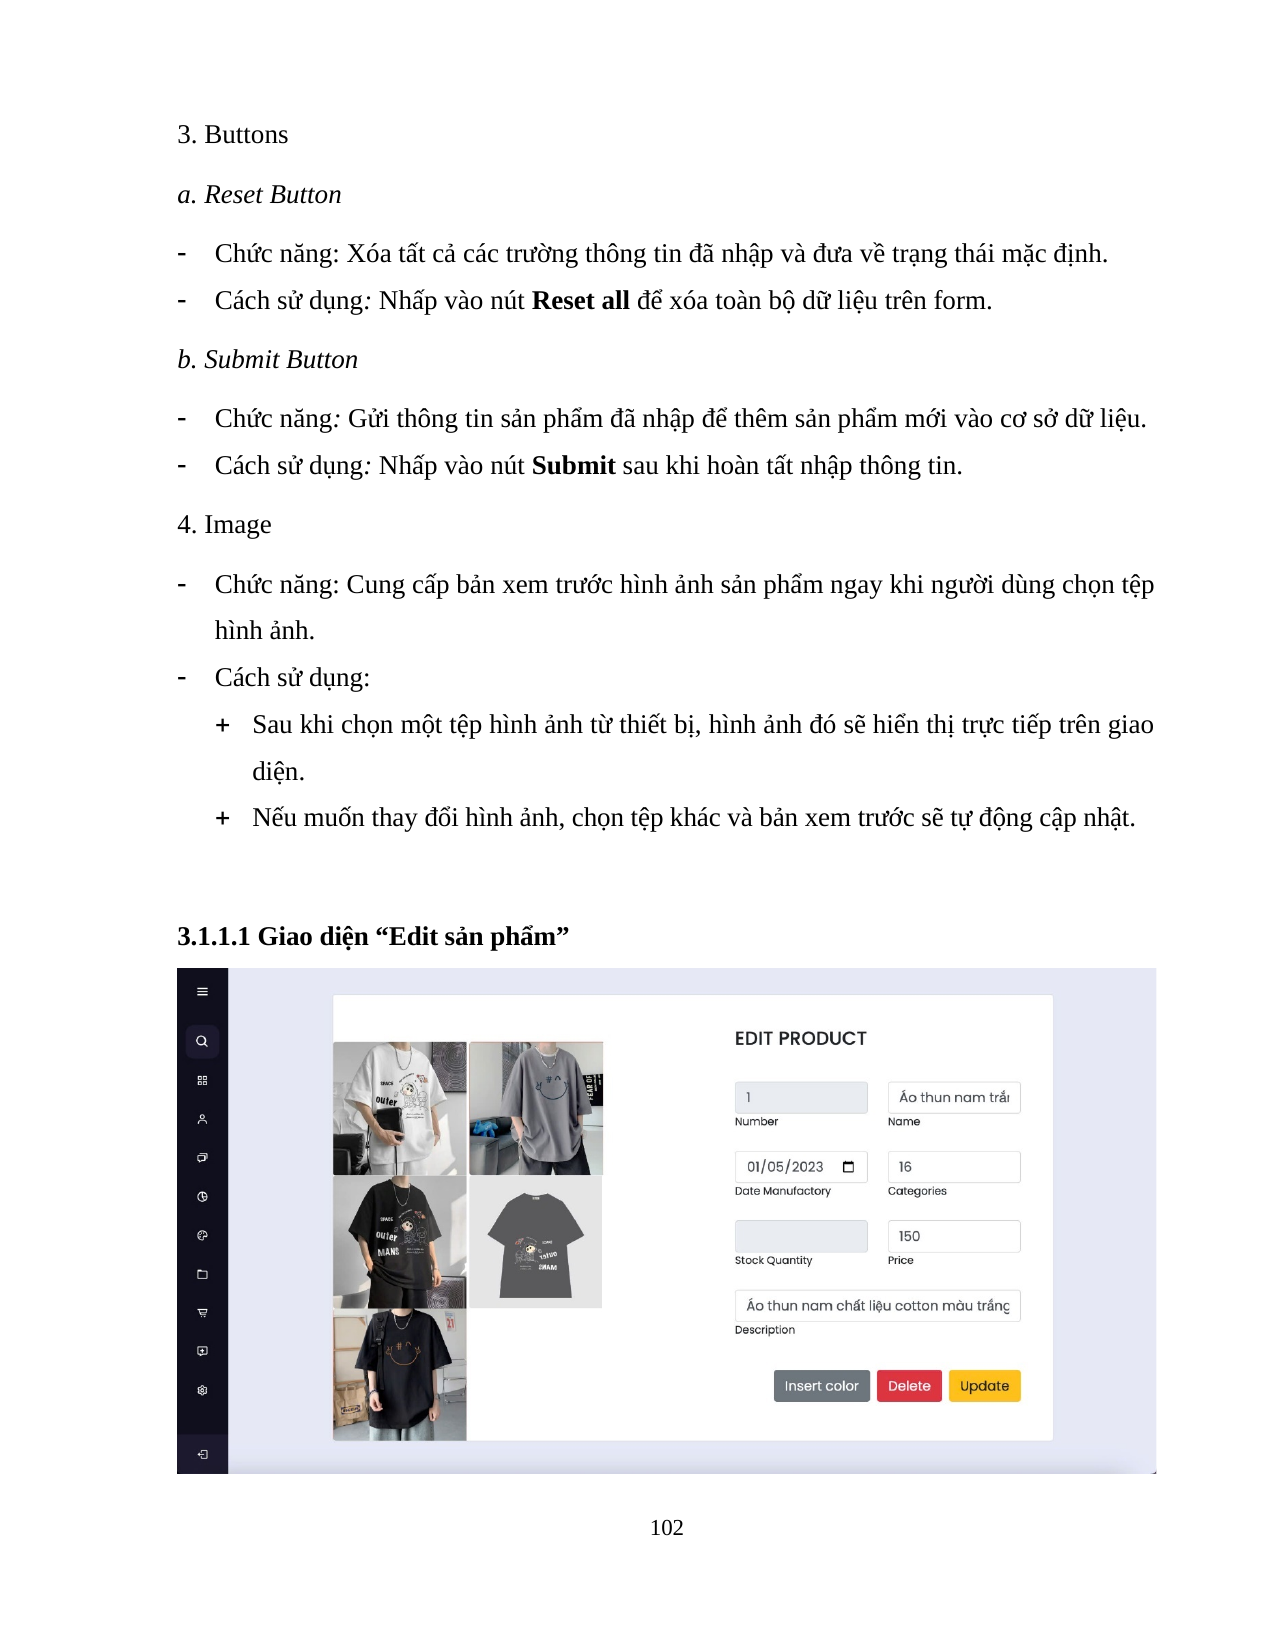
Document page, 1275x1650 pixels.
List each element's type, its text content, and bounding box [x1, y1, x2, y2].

picture [177, 968, 1157, 1474]
text Chức năng: Gửi thông tin sản phẩm đã nhập để thêm sản phẩm mới vào cơ sở dữ liệu. [177, 402, 1156, 433]
list Giao diện “Edit sản phẩm” [177, 920, 1117, 951]
text 4. Image [177, 508, 1156, 540]
text b. Submit Button [177, 343, 1156, 374]
text 3. Buttons [177, 118, 1156, 150]
text Cách sử dụng: Nhấp vào nút Reset all để xóa toàn bộ dữ liệu trên form. [177, 284, 1156, 315]
text Chức năng: Cung cấp bản xem trước hình ảnh sản phẩm ngay khi người dùng chọn tệp hình ảnh. [177, 568, 1156, 646]
text Cách sử dụng: Nhấp vào nút Submit sau khi hoàn tất nhập thông tin. [177, 449, 1156, 480]
text Nếu muốn thay đổi hình ảnh, chọn tệp khác và bản xem trước sẽ tự động cập nhật. [214, 801, 1156, 833]
text Cách sử dụng: [177, 661, 1156, 692]
text Sau khi chọn một tệp hình ảnh từ thiết bị, hình ảnh đó sẽ hiển thị trực tiếp trên giao diện. [214, 708, 1156, 786]
text Chức năng: Xóa tất cả các trường thông tin đã nhập và đưa về trạng thái mặc định. [177, 237, 1156, 268]
text a. Reset Button [177, 178, 1156, 209]
